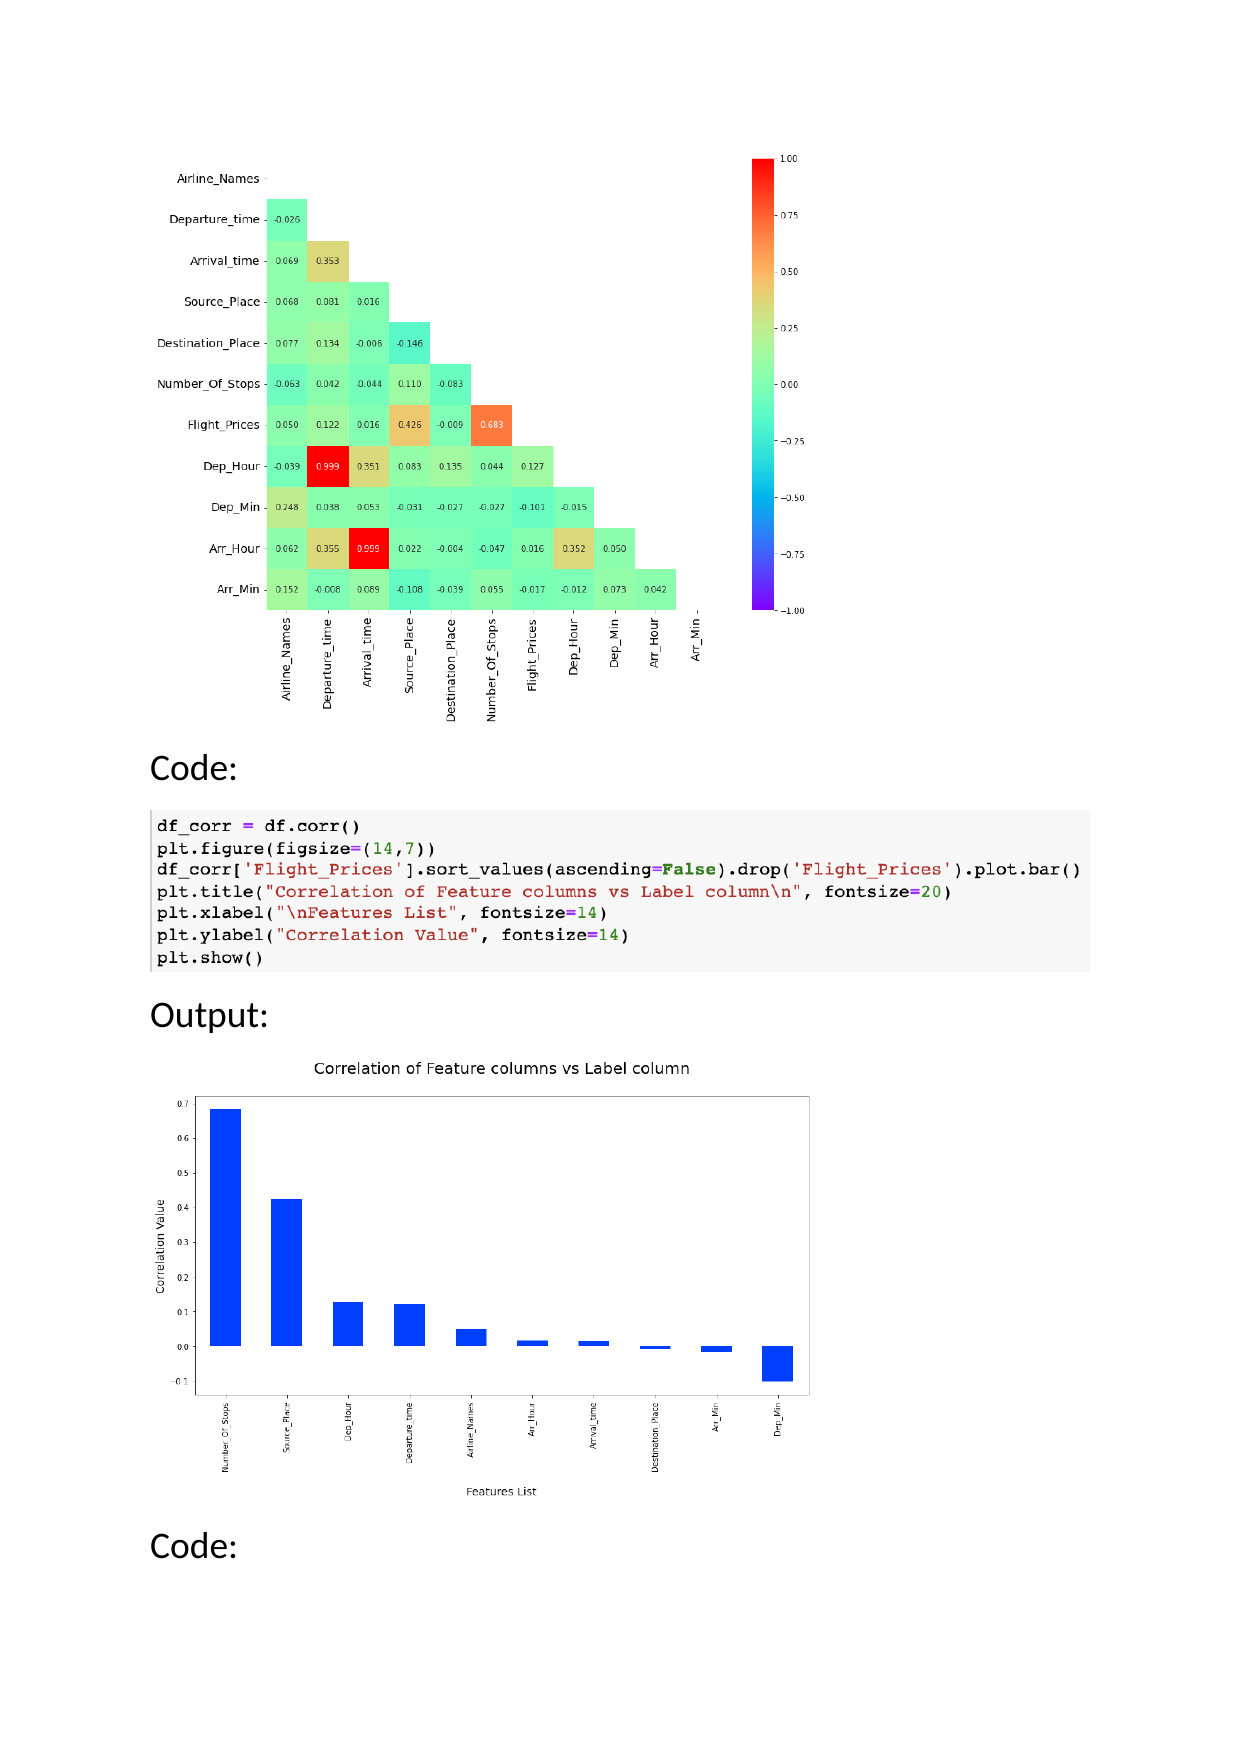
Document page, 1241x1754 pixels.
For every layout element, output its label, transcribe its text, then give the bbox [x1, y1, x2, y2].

text Code: [150, 744, 1090, 790]
picture [150, 1056, 813, 1503]
picture [150, 810, 1091, 972]
text Code: [150, 1522, 1090, 1567]
picture [150, 150, 811, 726]
text Output: [150, 991, 1090, 1036]
